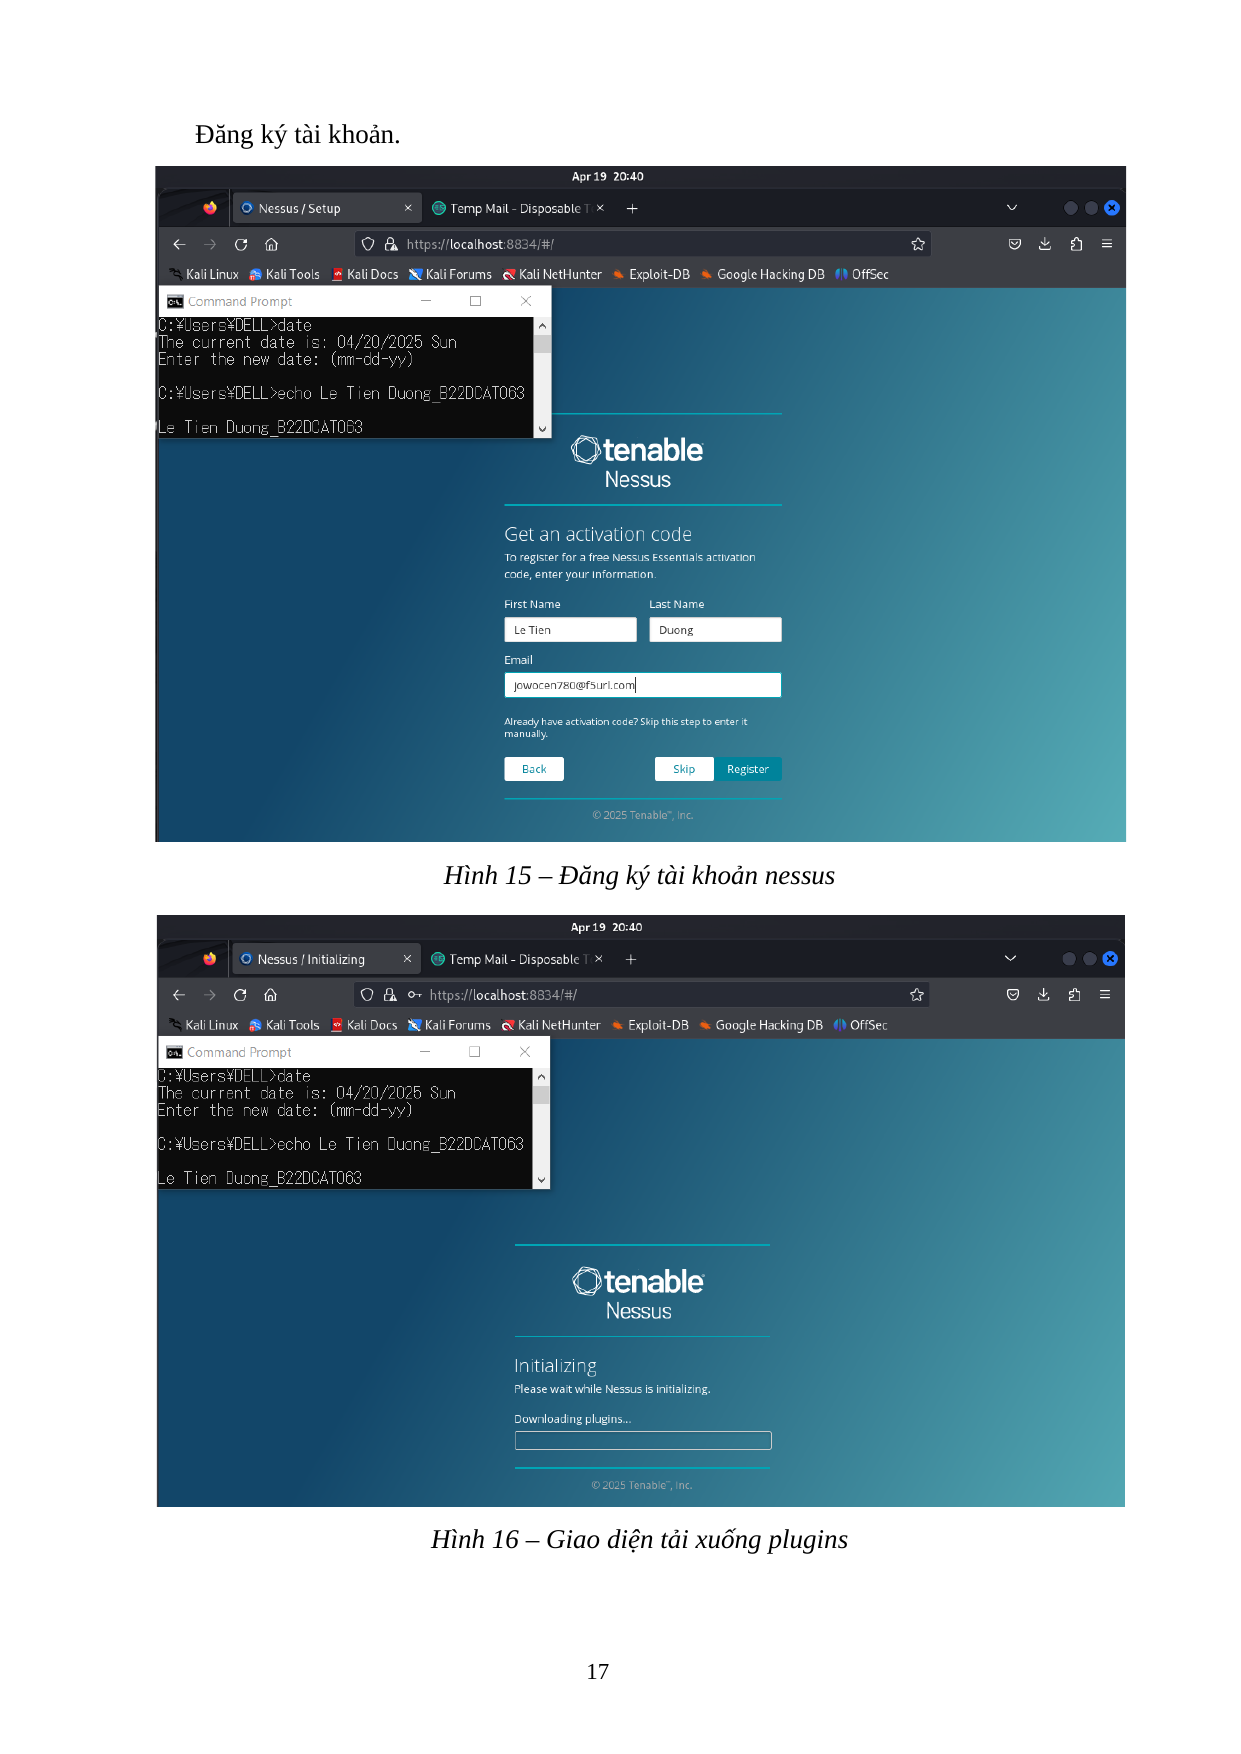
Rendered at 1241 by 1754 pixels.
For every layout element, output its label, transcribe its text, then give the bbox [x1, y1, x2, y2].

picture [156, 915, 1125, 1507]
text – Giao diện tải xuống plugins [148, 1524, 1134, 1555]
text – Đăng ký tài khoản nessus [148, 859, 1134, 890]
text Đăng ký tài khoản. [148, 118, 1134, 149]
picture [155, 166, 1127, 842]
